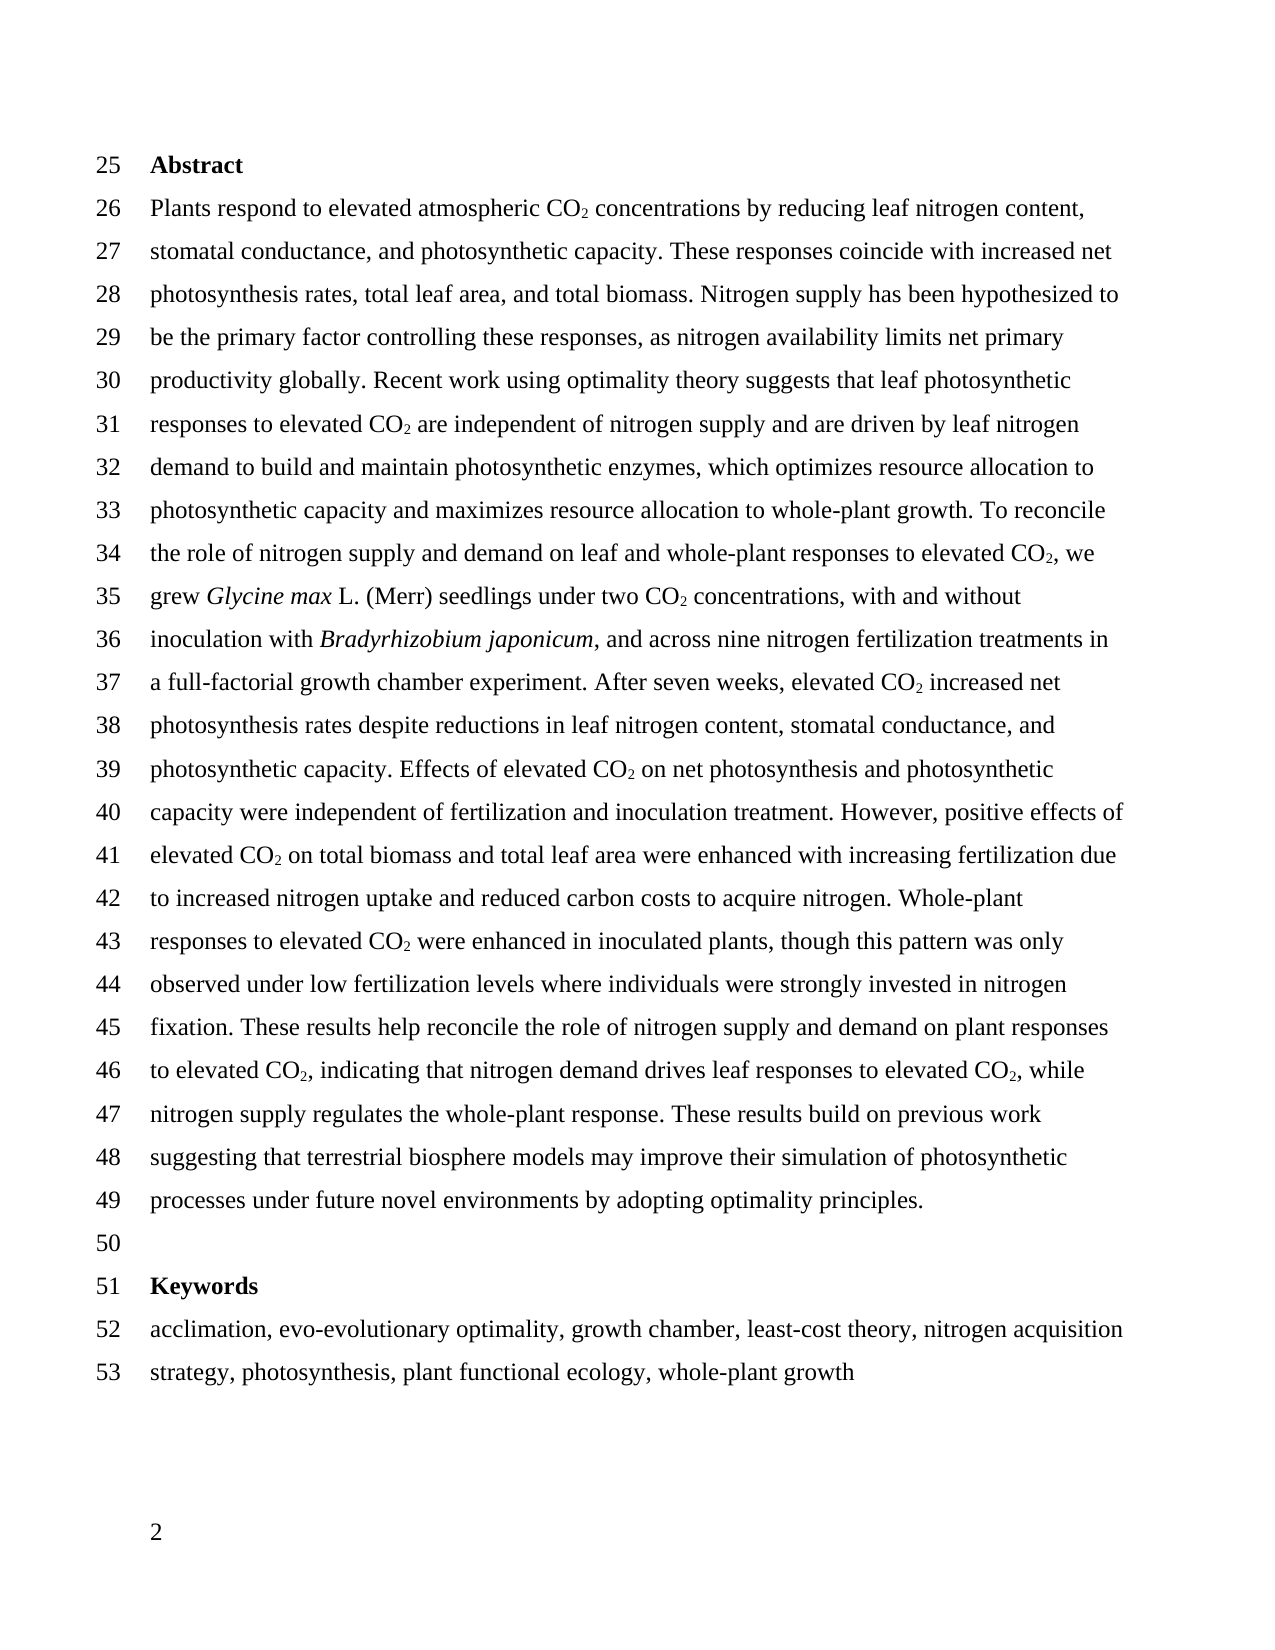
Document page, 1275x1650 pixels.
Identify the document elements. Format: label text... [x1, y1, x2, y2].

text Plants respond to elevated atmospheric CO2 concentrations by reducing leaf nitrogen content, stomatal conductance, and photosynthetic capacity. These responses coincide with increased net photosynthesis rates, total leaf area, and total biomass. Nitrogen supply has been hypothesized to be the primary factor controlling these responses, as nitrogen availability limits net primary productivity globally. Recent work using optimality theory suggests that leaf photosynthetic responses to elevated CO2 are independent of nitrogen supply and are driven by leaf nitrogen demand to build and maintain photosynthetic enzymes, which optimizes resource allocation to photosynthetic capacity and maximizes resource allocation to whole-plant growth. To reconcile the role of nitrogen supply and demand on leaf and whole-plant responses to elevated CO2, we grew Glycine max L. (Merr) seedlings under two CO2 concentrations, with and without inoculation with Bradyrhizobium japonicum, and across nine nitrogen fertilization treatments in a full-factorial growth chamber experiment. After seven weeks, elevated CO2 increased net photosynthesis rates despite reductions in leaf nitrogen content, stomatal conductance, and photosynthetic capacity. Effects of elevated CO2 on net photosynthesis and photosynthetic capacity were independent of fertilization and inoculation treatment. However, positive effects of elevated CO2 on total biomass and total leaf area were enhanced with increasing fertilization due to increased nitrogen uptake and reduced carbon costs to acquire nitrogen. Whole-plant responses to elevated CO2 were enhanced in inoculated plants, though this pattern was only observed under low fertilization levels where individuals were strongly invested in nitrogen fixation. These results help reconcile the role of nitrogen supply and demand on plant responses to elevated CO2, indicating that nitrogen demand drives leaf responses to elevated CO2, while nitrogen supply regulates the whole-plant response. These results build on previous work suggesting that terrestrial biosphere models may improve their simulation of photosynthetic processes under future novel environments by adopting optimality principles. [150, 193, 1125, 1214]
text acclimation, evo-evolutionary optimality, growth chamber, least-cost theory, nitrogen acquisition strategy, photosynthesis, plant functional ecology, whole-plant growth [150, 1314, 1125, 1386]
text Keywords [150, 1271, 1125, 1300]
text Abstract [150, 150, 1125, 179]
